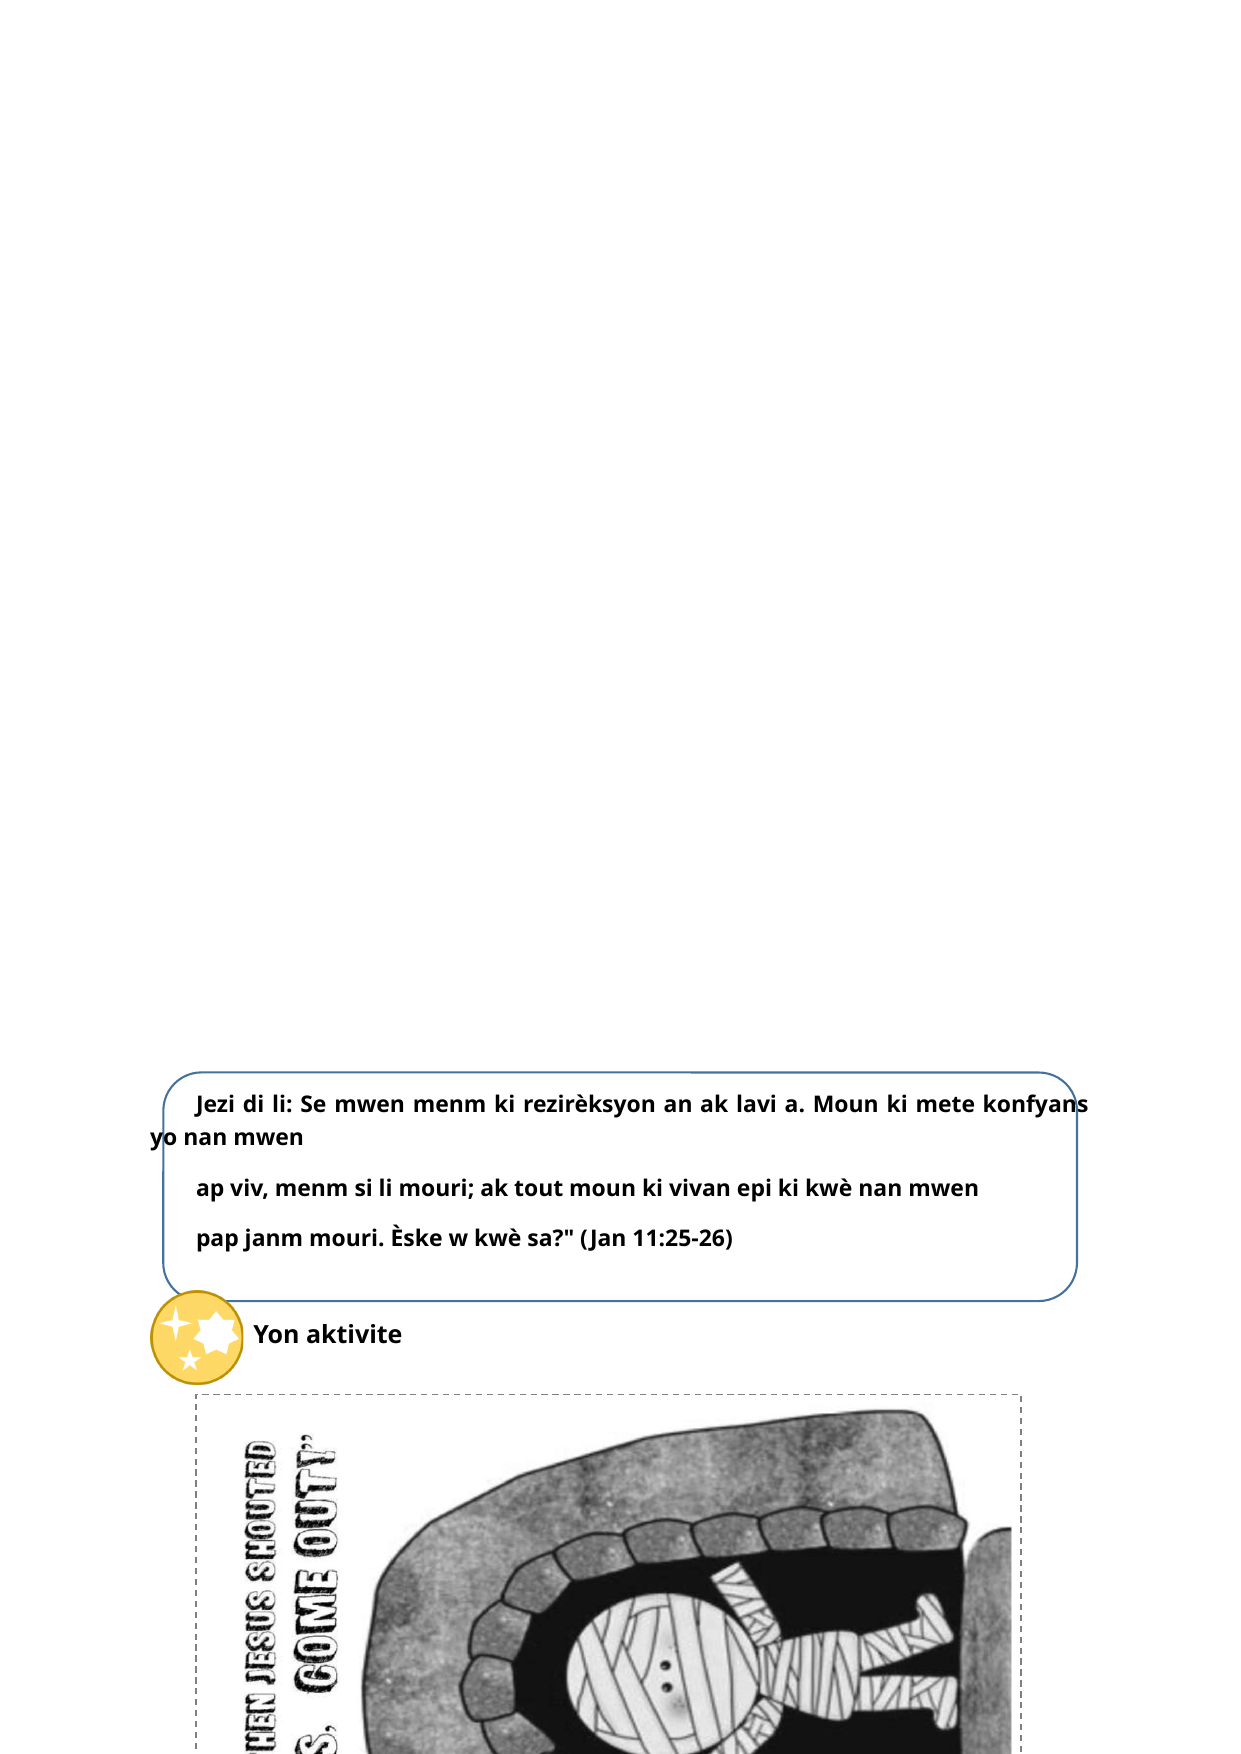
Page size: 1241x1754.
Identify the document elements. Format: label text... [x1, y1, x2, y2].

text Jezi di li: Se mwen menm ki rezirèksyon an ak lavi a. Moun ki mete konfyans yo nan mwen [150, 1088, 1090, 1153]
picture [198, 1396, 1020, 1754]
text pap janm mouri. Èske w kwè sa?" (Jan 11:25-26) [150, 1222, 1090, 1253]
picture [150, 1290, 244, 1385]
text ap viv, menm si li mouri; ak tout moun ki vivan epi ki kwè nan mwen [150, 1172, 1090, 1203]
text Yon aktivite [244, 1317, 1090, 1351]
